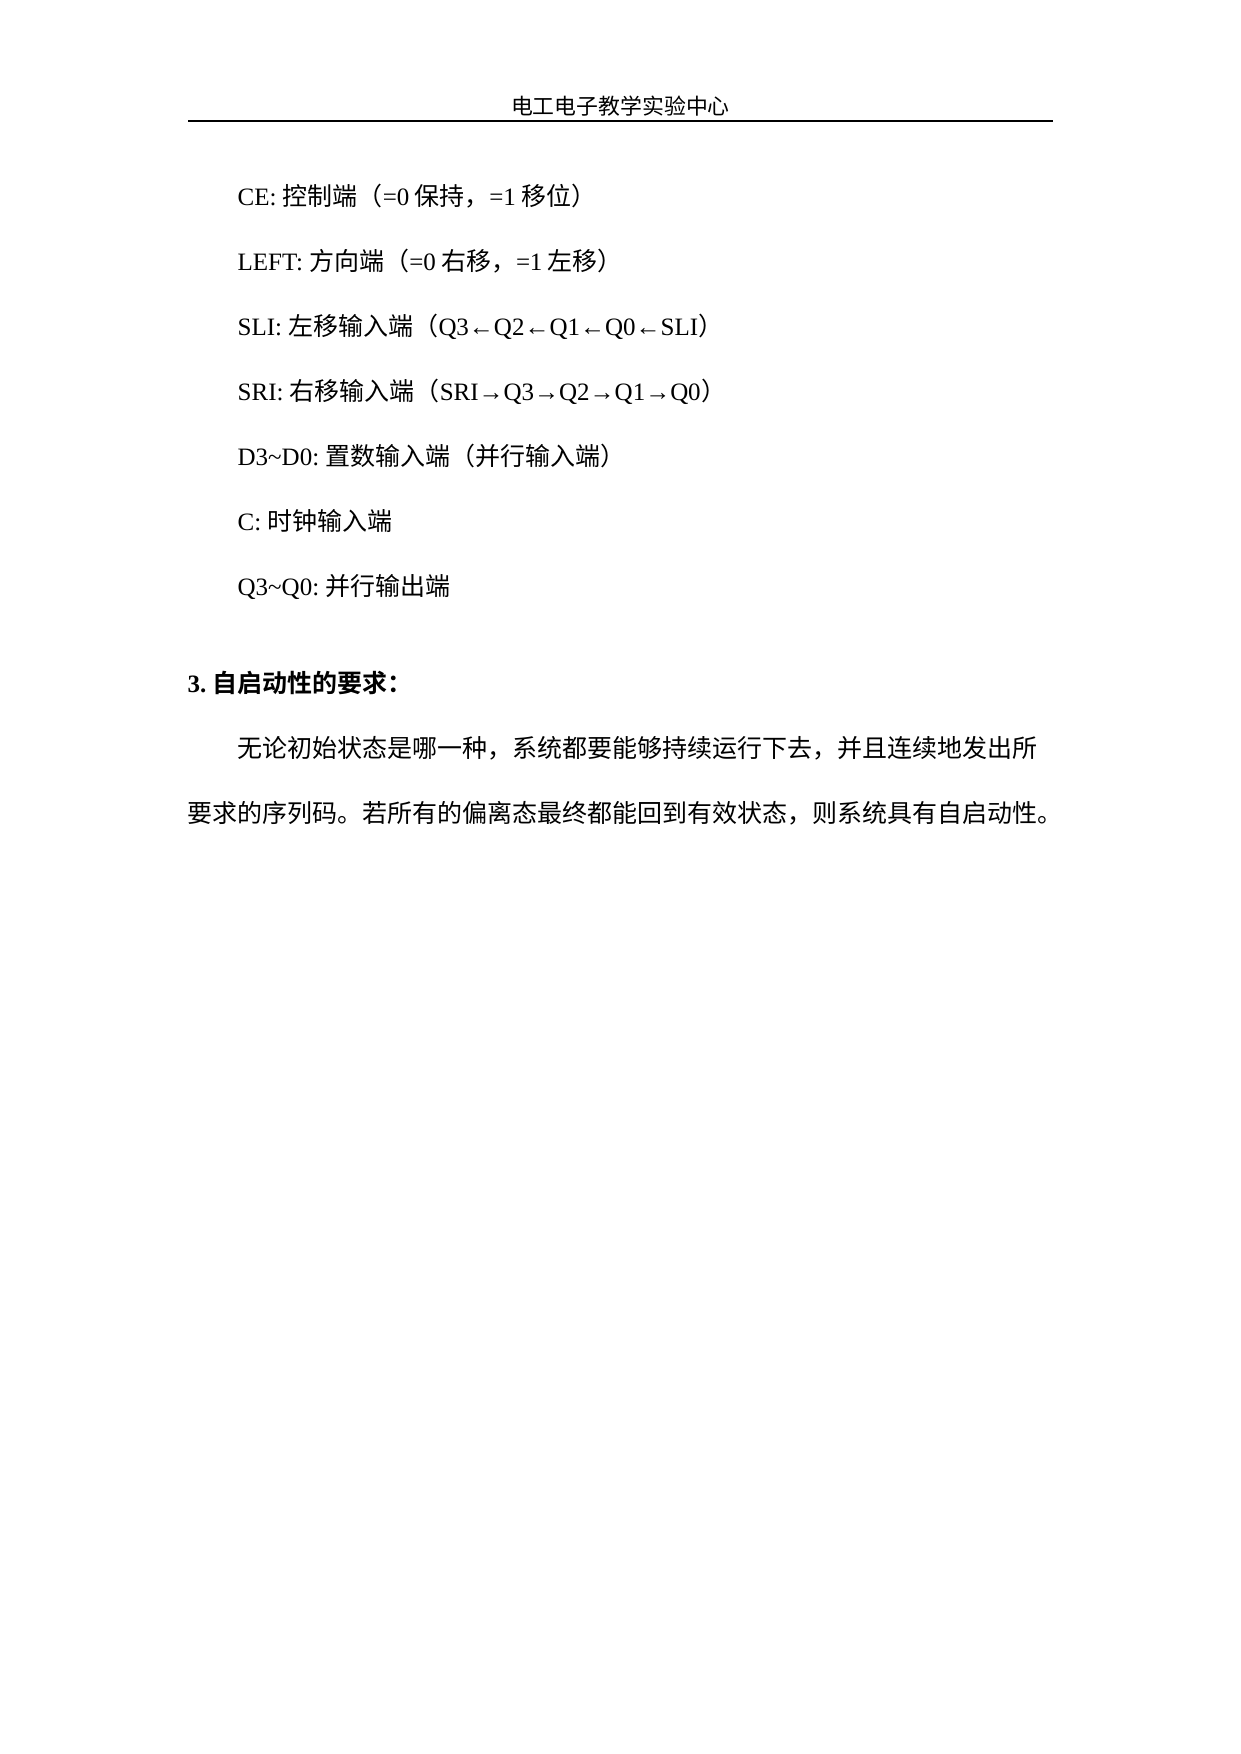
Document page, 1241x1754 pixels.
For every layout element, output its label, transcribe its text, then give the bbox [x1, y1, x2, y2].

text 3. 自启动性的要求： [187, 649, 1053, 714]
text CE: 控制端（=0保持，=1移位） [187, 162, 1053, 227]
text Q3~Q0: 并行输出端 [187, 552, 1053, 617]
text D3~D0: 置数输入端（并行输入端） [187, 422, 1053, 487]
text SRI: 右移输入端（SRI→Q3→Q2→Q1→Q0） [187, 357, 1053, 422]
text 无论初始状态是哪一种，系统都要能够持续运行下去，并且连续地发出所要求的序列码。若所有的偏离态最终都能回到有效状态，则系统具有自启动性。 [187, 714, 1053, 844]
text C: 时钟输入端 [187, 487, 1053, 552]
text LEFT: 方向端（=0右移，=1左移） [187, 227, 1053, 292]
text SLI: 左移输入端（Q3←Q2←Q1←Q0←SLI） [187, 292, 1053, 357]
